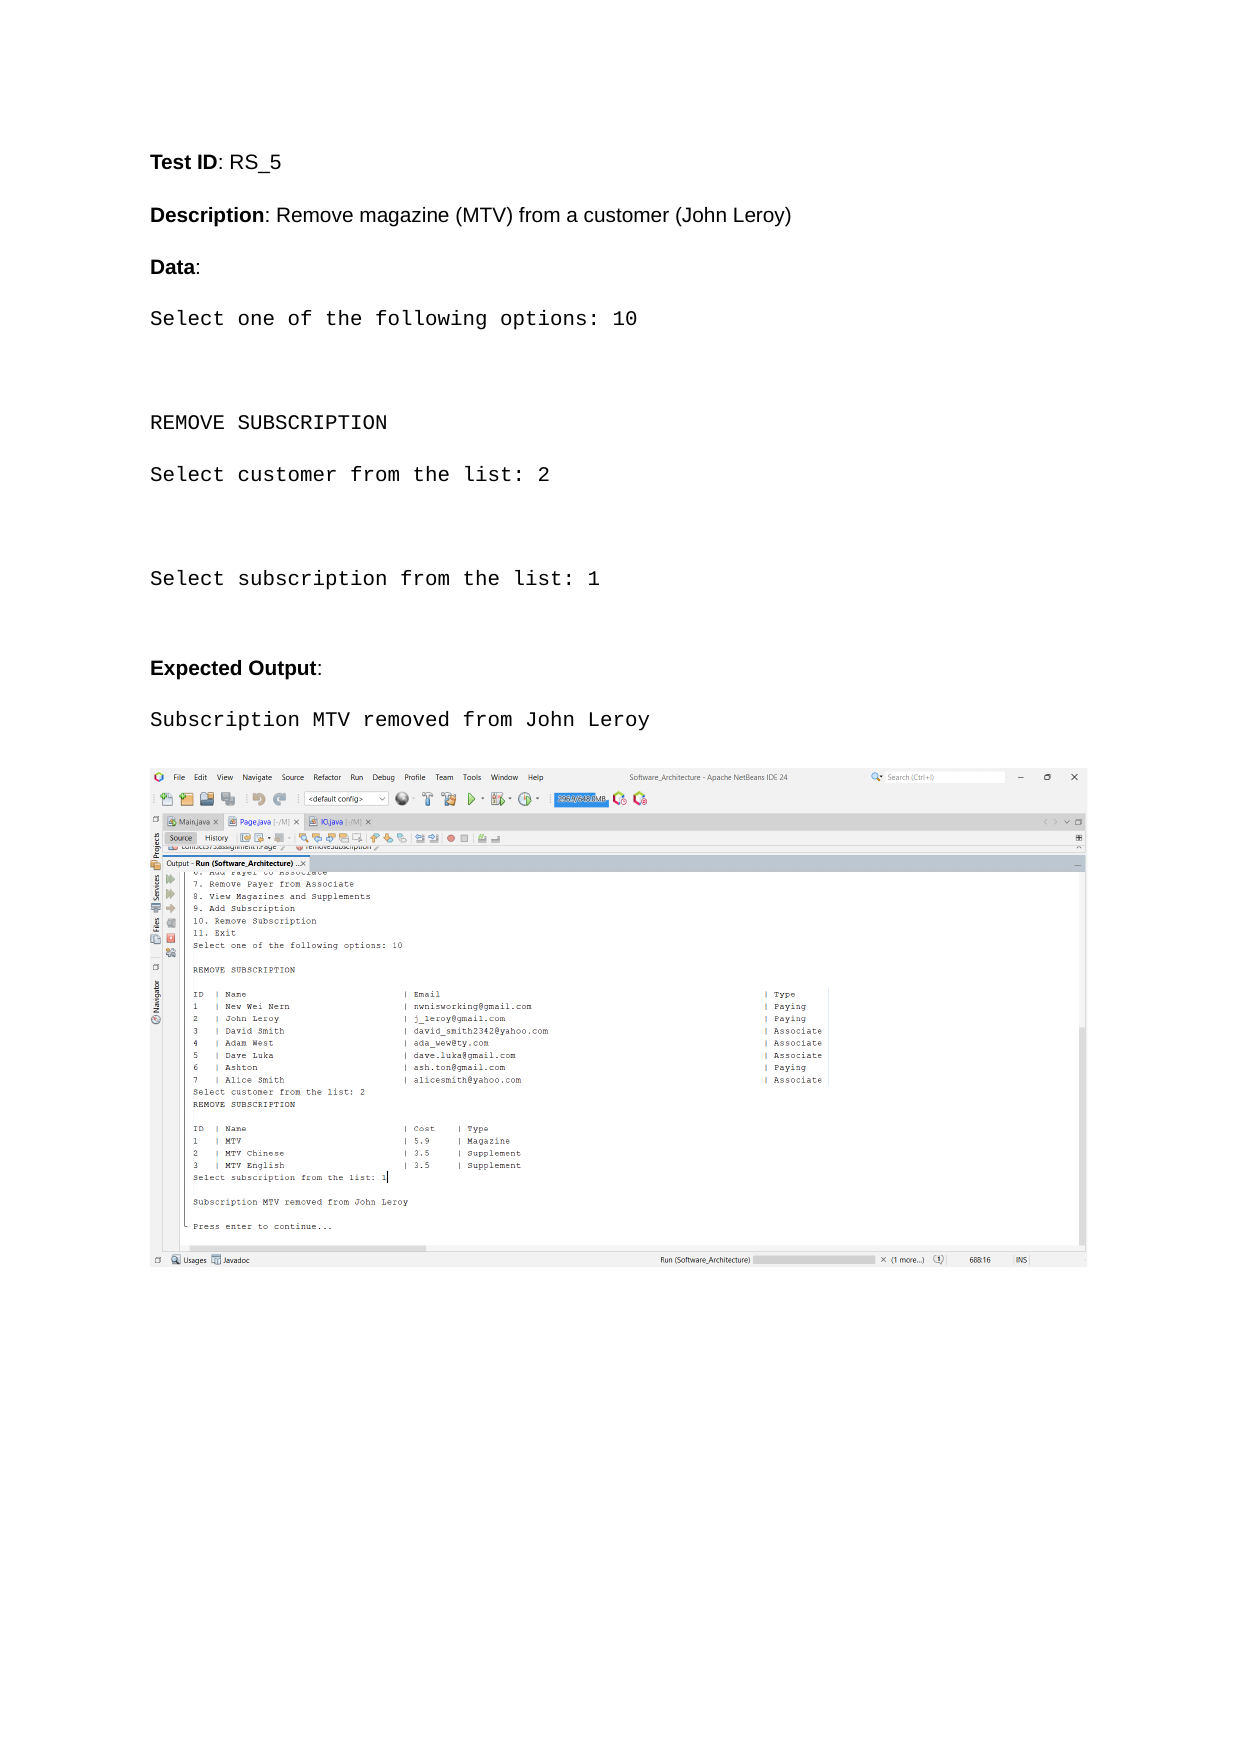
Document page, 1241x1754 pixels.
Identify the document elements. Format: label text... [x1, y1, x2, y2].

text REMOVE SUBSCRIPTION [150, 412, 1028, 436]
text Expected Output: [150, 620, 1028, 680]
text Description: Remove magazine (MTV) from a customer (John Leroy) [150, 203, 1028, 227]
text Select customer from the list: 2 [150, 464, 1028, 488]
picture [149, 768, 1088, 1267]
text Select subscription from the list: 1 [150, 568, 1028, 592]
text Test ID: RS_5 [150, 150, 1028, 174]
text Subscription MTV removed from John Leroy [150, 708, 1028, 732]
text Data: [150, 255, 1028, 279]
text Select one of the following options: 10 [150, 308, 1028, 331]
